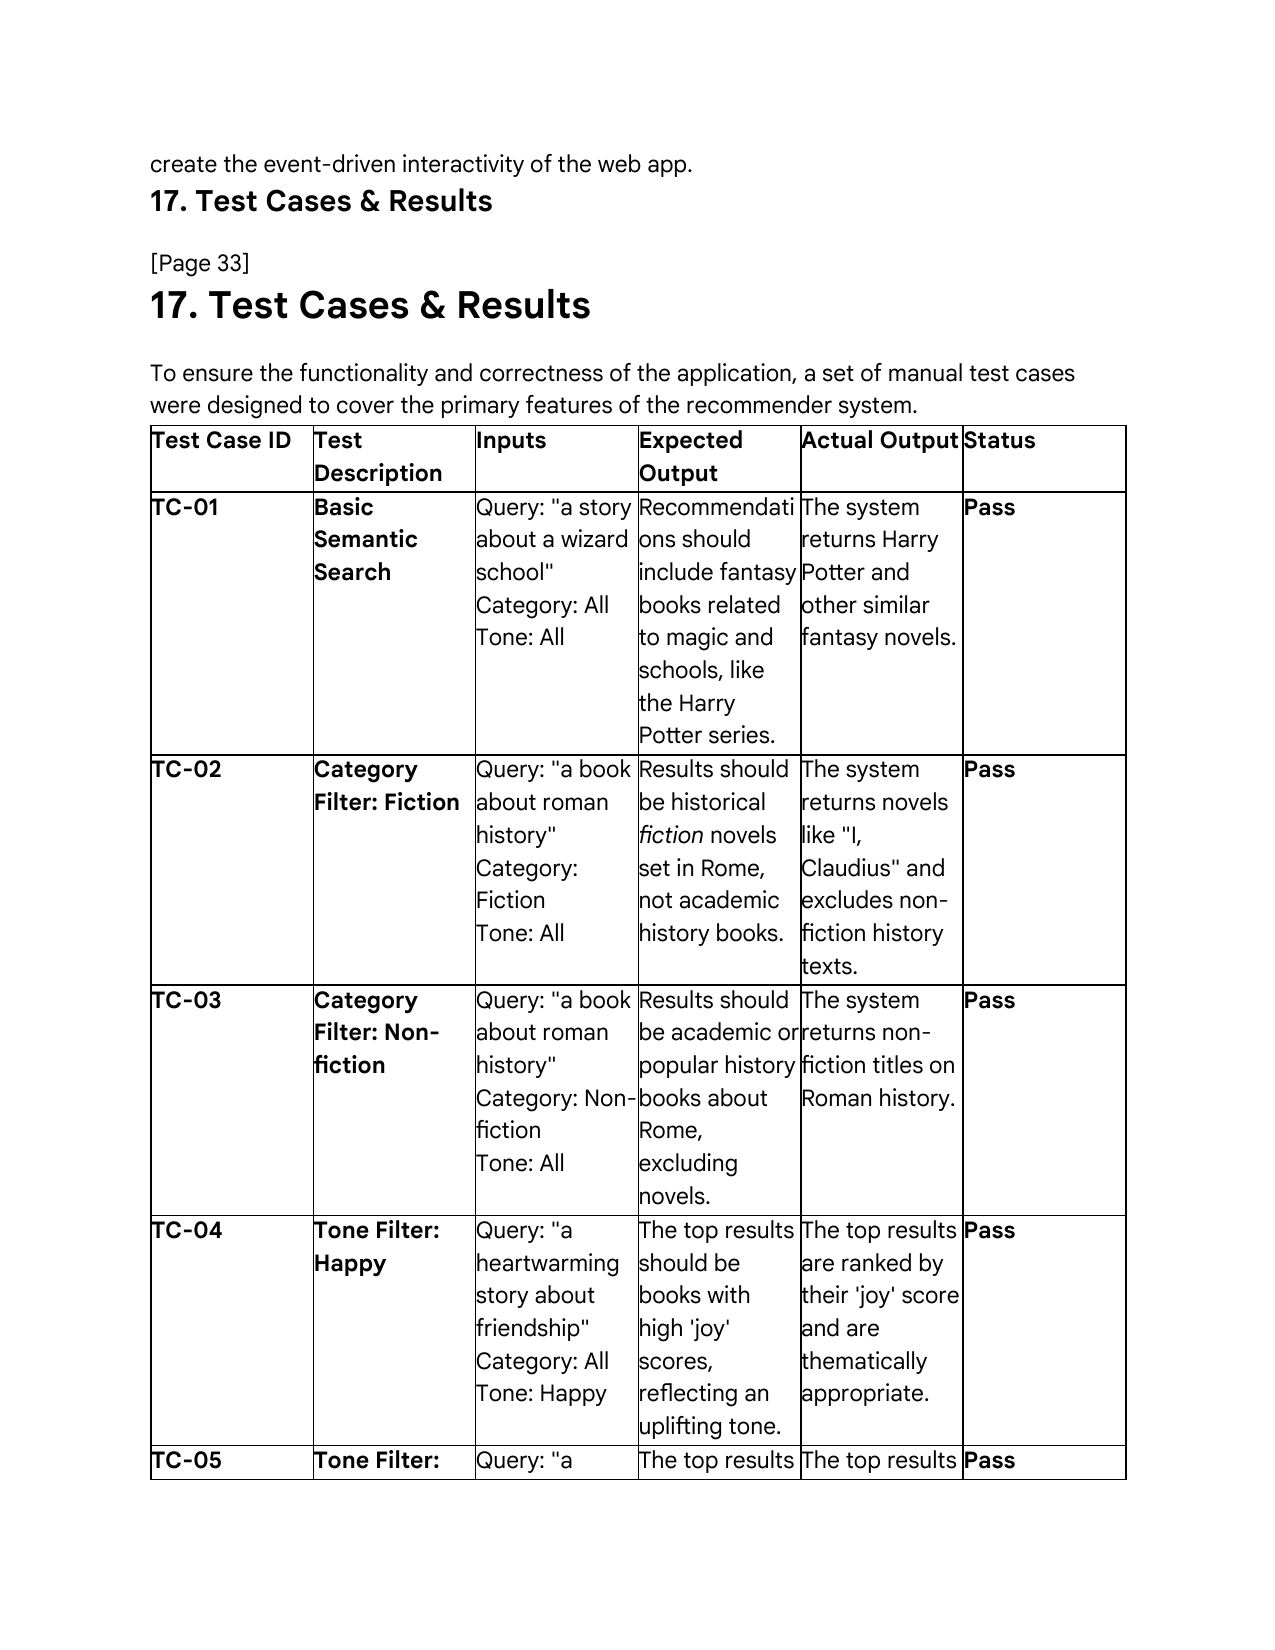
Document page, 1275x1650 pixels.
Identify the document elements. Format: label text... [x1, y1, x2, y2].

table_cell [802, 1446, 962, 1479]
table_cell Recommendations should include fantasy books related to magic and schools, like the Harry Potter series. [639, 493, 800, 754]
table_cell Tone Filter: Happy [314, 1216, 475, 1445]
table_header Actual Output [802, 426, 962, 491]
table_header Expected Output [639, 426, 800, 491]
subtitle 17. Test Cases & Results [150, 282, 1125, 329]
table_cell The system returns non-fiction titles on Roman history. [802, 986, 962, 1214]
table_cell TC-02 [152, 756, 313, 984]
table_cell Category Filter: Fiction [314, 756, 475, 984]
table_cell TC-04 [152, 1216, 313, 1445]
table_header Test Case ID [152, 426, 313, 491]
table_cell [639, 1446, 800, 1479]
text [Page 33] [150, 249, 1125, 278]
table_cell Pass [964, 1216, 1125, 1445]
table_cell Results should be academic or popular history books about Rome, excluding novels. [639, 986, 800, 1214]
table_cell Basic Semantic Search [314, 493, 475, 754]
table_cell Category Filter: Non-fiction [314, 986, 475, 1214]
subtitle 17. Test Cases & Results [150, 183, 1125, 219]
table_cell Pass [964, 1446, 1125, 1479]
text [150, 150, 1125, 179]
table_cell Query: "a book about roman history" Category: Non-fiction Tone: All [476, 986, 638, 1214]
table_cell Pass [964, 493, 1125, 754]
table_header Inputs [476, 426, 638, 491]
table_cell The system returns Harry Potter and other similar fantasy novels. [802, 493, 962, 754]
table_cell Query: "a story about a wizard school" Category: All Tone: All [476, 493, 638, 754]
table_cell Pass [964, 756, 1125, 984]
table_header Test Description [314, 426, 475, 491]
table_cell The top results should be books with high 'joy' scores, reflecting an uplifting tone. [639, 1216, 800, 1445]
table_cell The top results are ranked by their 'joy' score and are thematically appropriate. [802, 1216, 962, 1445]
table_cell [314, 1446, 475, 1479]
table_cell Results should be historical fiction novels set in Rome, not academic history books. [639, 756, 800, 984]
table_cell TC-05 [152, 1446, 313, 1479]
text To ensure the functionality and correctness of the application, a set of manual test cases were designed to cover the primary features of the recommender system. [150, 359, 1125, 421]
table_cell Query: "a book about roman history" Category: Fiction Tone: All [476, 756, 638, 984]
table_cell Pass [964, 986, 1125, 1214]
table_header Status [964, 426, 1125, 491]
table_cell TC-01 [152, 493, 313, 754]
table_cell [476, 1446, 638, 1479]
table_cell TC-03 [152, 986, 313, 1214]
table_cell Query: "a heartwarming story about friendship" Category: All Tone: Happy [476, 1216, 638, 1445]
table_cell The system returns novels like "I, Claudius" and excludes non-fiction history texts. [802, 756, 962, 984]
